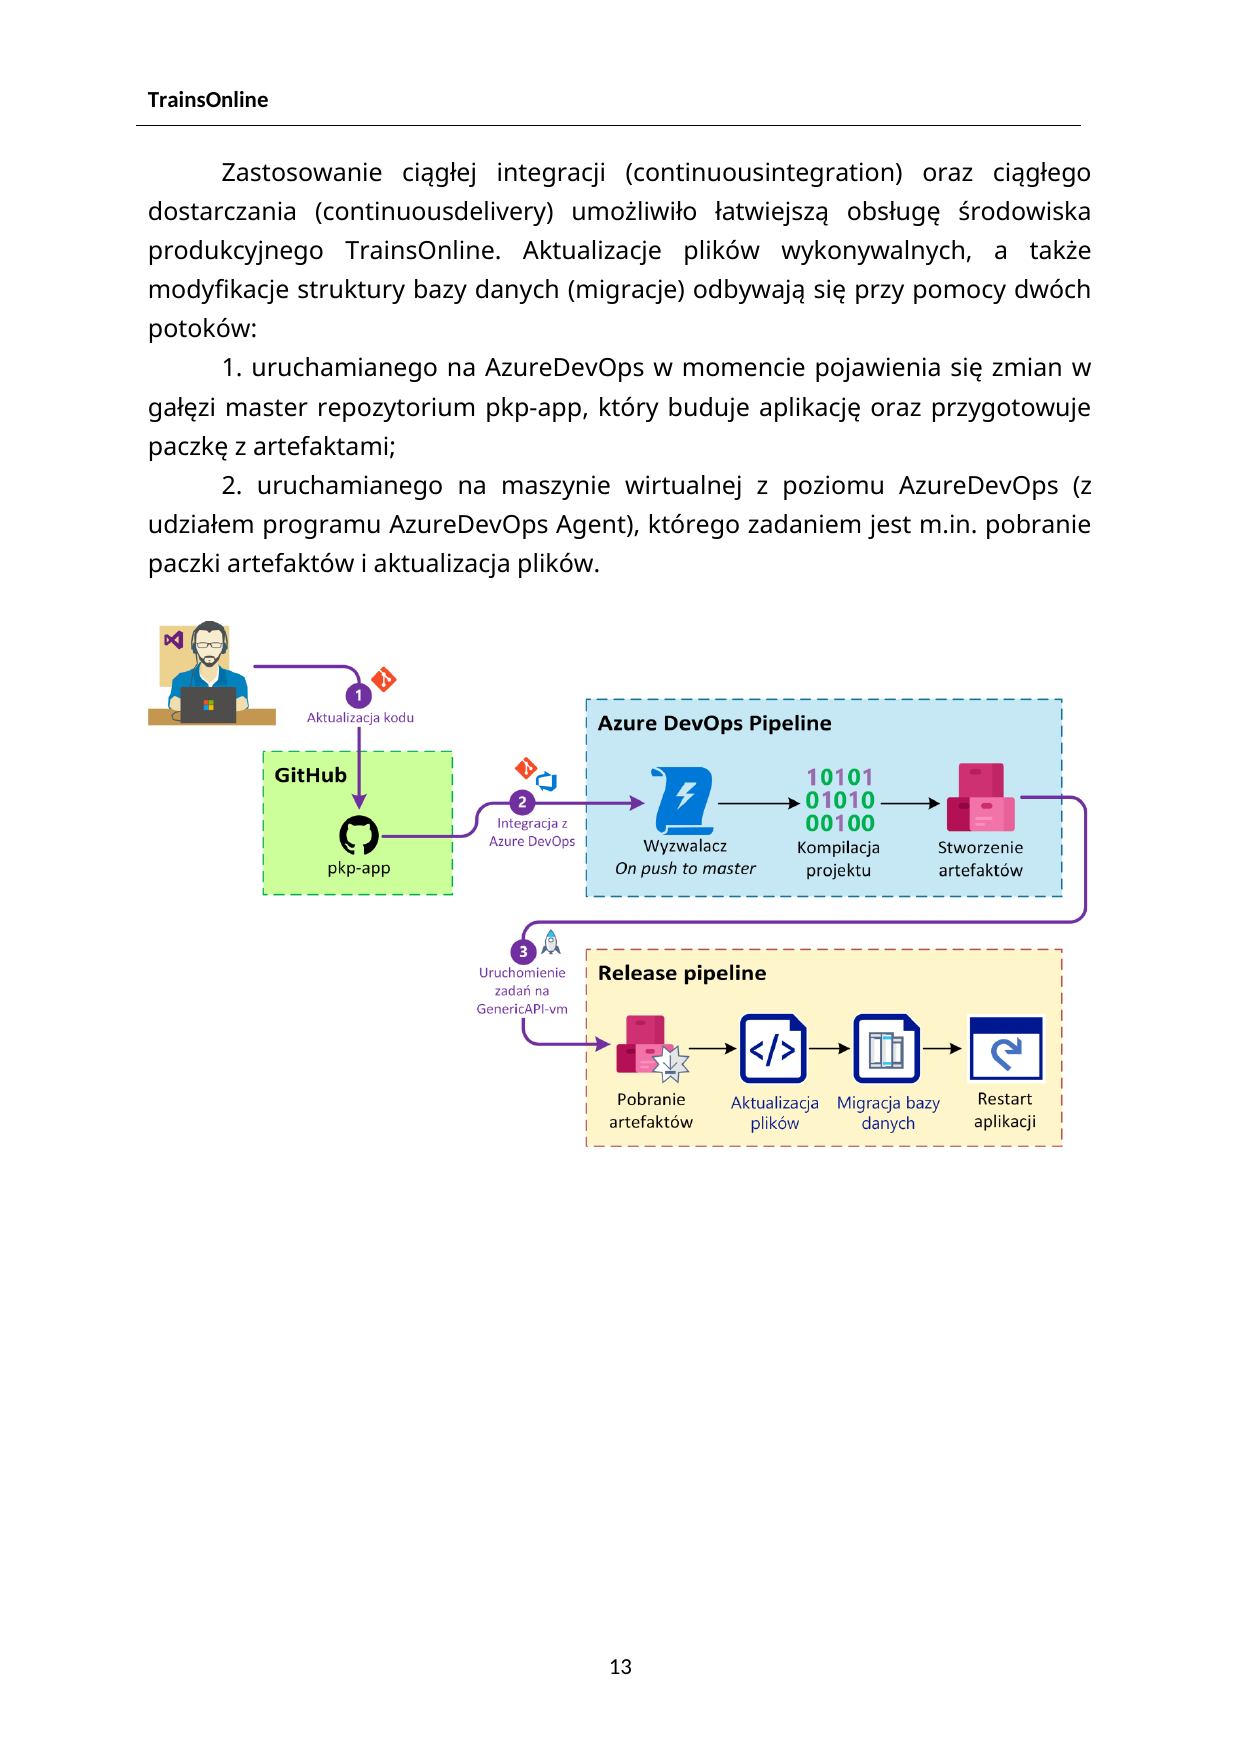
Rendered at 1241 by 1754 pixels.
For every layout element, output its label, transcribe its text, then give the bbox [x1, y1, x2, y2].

text Zastosowanie ciągłej integracji (continuousintegration) oraz ciągłego dostarczania (continuousdelivery) umożliwiło łatwiejszą obsługę środowiska produkcyjnego TrainsOnline. Aktualizacje plików wykonywalnych, a także modyfikacje struktury bazy danych (migracje) odbywają się przy pomocy dwóch potoków: [148, 154, 1093, 345]
picture [147, 621, 1088, 1147]
text 1. uruchamianego na AzureDevOps w momencie pojawienia się zmian w gałęzi master repozytorium pkp-app, który buduje aplikację oraz przygotowuje paczkę z artefaktami; [148, 350, 1093, 462]
text 2. uruchamianego na maszynie wirtualnej z poziomu AzureDevOps (z udziałem programu AzureDevOps Agent), którego zadaniem jest m.in. pobranie paczki artefaktów i aktualizacja plików. [148, 467, 1093, 580]
